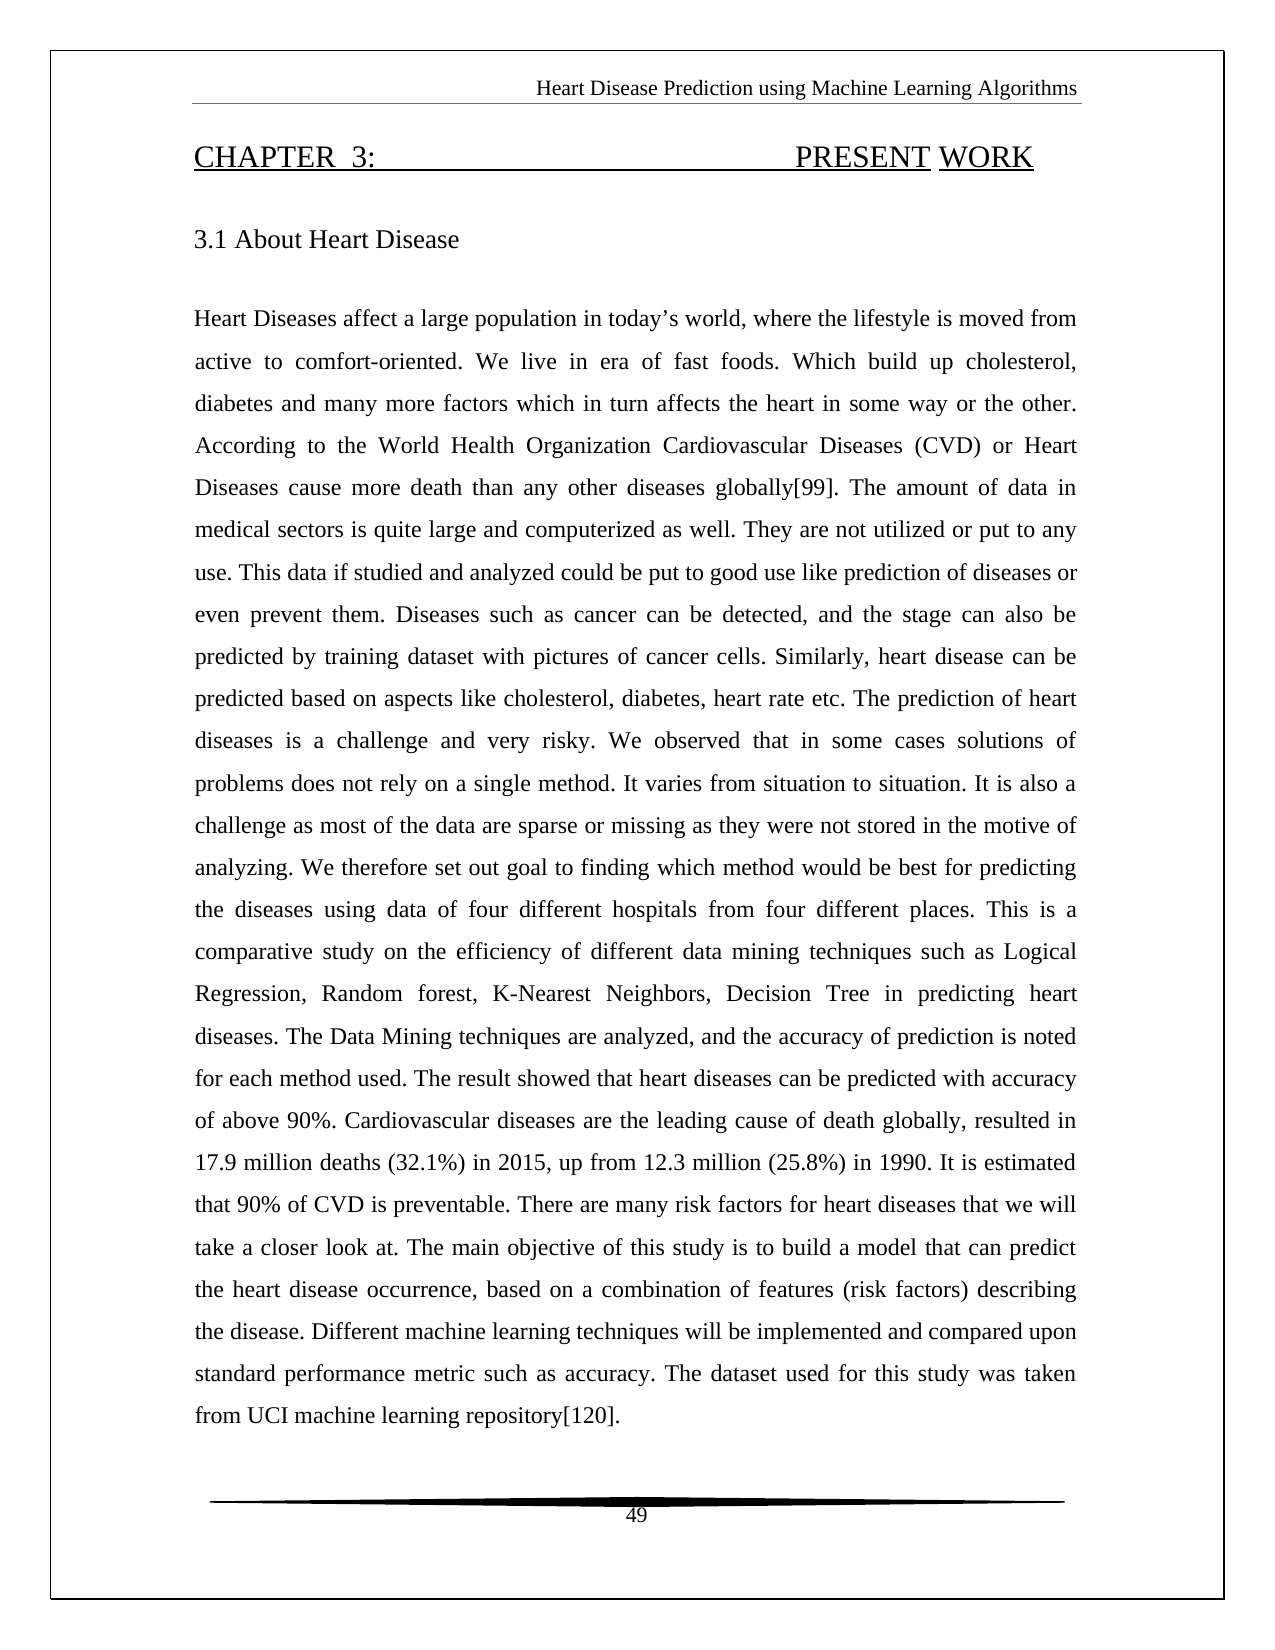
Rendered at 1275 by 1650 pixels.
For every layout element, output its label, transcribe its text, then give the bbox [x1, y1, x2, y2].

subtitle CHAPTER 3: PRESENT WORK [193, 138, 1189, 174]
text Heart Diseases affect a large population in today’s world, where the lifestyle is moved from active to comfort-oriented. We live in era of fast foods. Which build up cholesterol, diabetes and many more factors which in turn affects the heart in some way or the other. According to the World Health Organization Cardiovascular Diseases (CVD) or Heart Diseases cause more death than any other diseases globally[99]. The amount of data in medical sectors is quite large and computerized as well. They are not utilized or put to any use. This data if studied and analyzed could be put to good use like prediction of diseases or even prevent them. Diseases such as cancer can be detected, and the stage can also be predicted by training dataset with pictures of cancer cells. Similarly, heart disease can be predicted based on aspects like cholesterol, diabetes, heart rate etc. The prediction of heart diseases is a challenge and very risky. We observed that in some cases solutions of problems does not rely on a single method. It varies from situation to situation. It is also a challenge as most of the data are sparse or missing as they were not stored in the motive of analyzing. We therefore set out goal to finding which method would be best for predicting the diseases using data of four different hospitals from four different places. This is a comparative study on the efficiency of different data mining techniques such as Logical Regression, Random forest, K-Nearest Neighbors, Decision Tree in predicting heart diseases. The Data Mining techniques are analyzed, and the accuracy of prediction is noted for each method used. The result showed that heart diseases can be predicted with accuracy of above 90%. Cardiovascular diseases are the leading cause of death globally, resulted in 17.9 million deaths (32.1%) in 2015, up from 12.3 million (25.8%) in 1990. It is estimated that 90% of CVD is preventable. There are many risk factors for heart diseases that we will take a closer look at. The main objective of this study is to build a model that can predict the heart disease occurrence, based on a combination of features (risk factors) describing the disease. Different machine learning techniques will be implemented and compared upon standard performance metric such as accuracy. The dataset used for this study was taken from UCI machine learning repository[120]. [193, 304, 1078, 1429]
subtitle 3.1 About Heart Disease [193, 223, 1189, 254]
